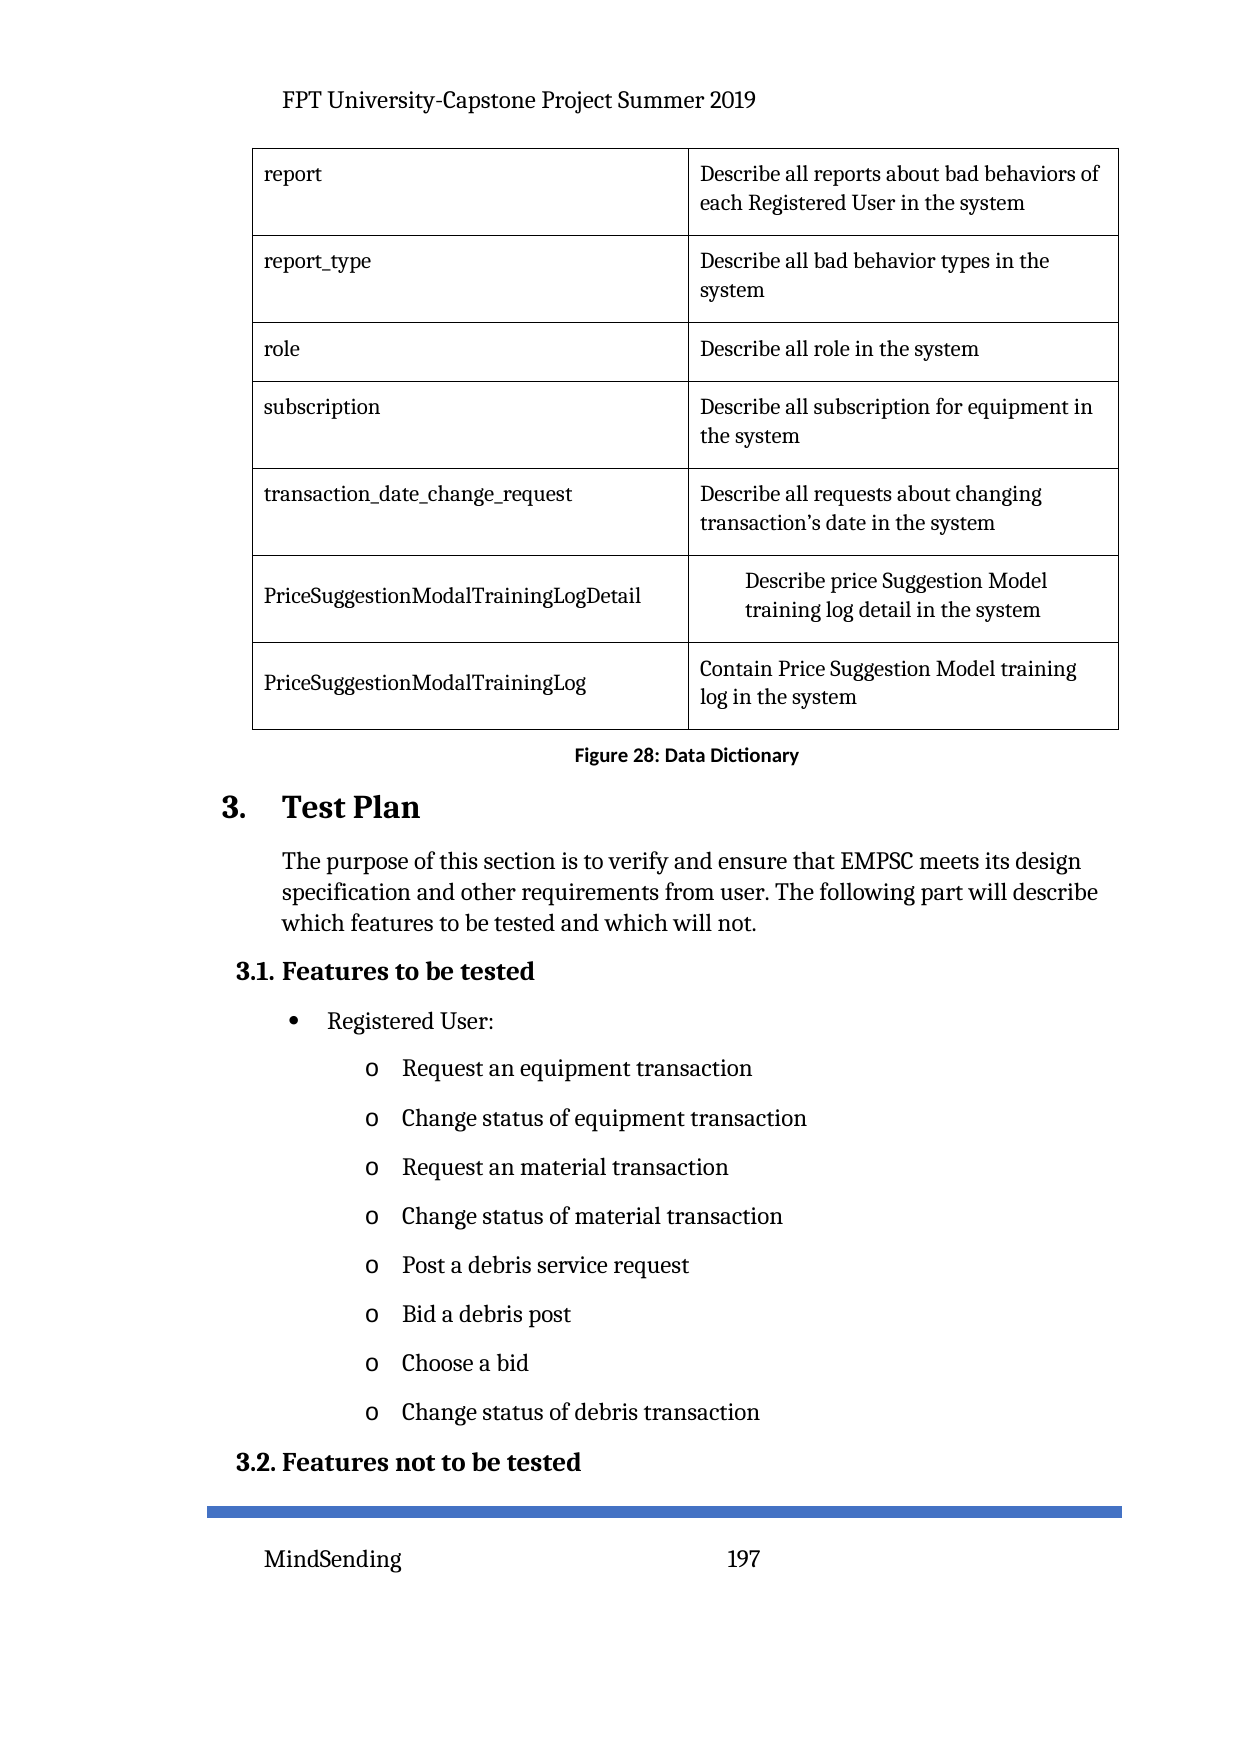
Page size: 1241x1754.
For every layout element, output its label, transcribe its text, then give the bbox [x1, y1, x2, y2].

list Change status of equipment transaction [364, 1103, 1122, 1133]
list Request an equipment transaction [364, 1054, 1122, 1084]
subtitle Test Plan [207, 789, 1122, 827]
subtitle Features to be tested [206, 956, 1122, 988]
list Post a debris service request [364, 1251, 1122, 1281]
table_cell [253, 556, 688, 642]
list Change status of debris transaction [364, 1398, 1122, 1428]
list Request an material transaction [364, 1152, 1122, 1182]
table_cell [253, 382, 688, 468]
list Bid a debris post [364, 1300, 1122, 1330]
list Registered User: [289, 1007, 1122, 1035]
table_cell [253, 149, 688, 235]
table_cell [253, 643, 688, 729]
subtitle Features not to be tested [206, 1447, 1122, 1478]
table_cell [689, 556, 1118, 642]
text The purpose of this section is to verify and ensure that EMPSC meets its design specification and other requirements from user. The following part will describe which features to be tested and which will not. [282, 847, 1122, 937]
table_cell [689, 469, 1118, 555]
text Figure 28: Data Dictionary [252, 742, 1122, 768]
list Choose a bid [364, 1349, 1122, 1379]
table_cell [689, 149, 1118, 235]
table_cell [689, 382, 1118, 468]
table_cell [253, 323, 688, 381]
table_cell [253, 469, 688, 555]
list Change status of material transaction [364, 1202, 1122, 1232]
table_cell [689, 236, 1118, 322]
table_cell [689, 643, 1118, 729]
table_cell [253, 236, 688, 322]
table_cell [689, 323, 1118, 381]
